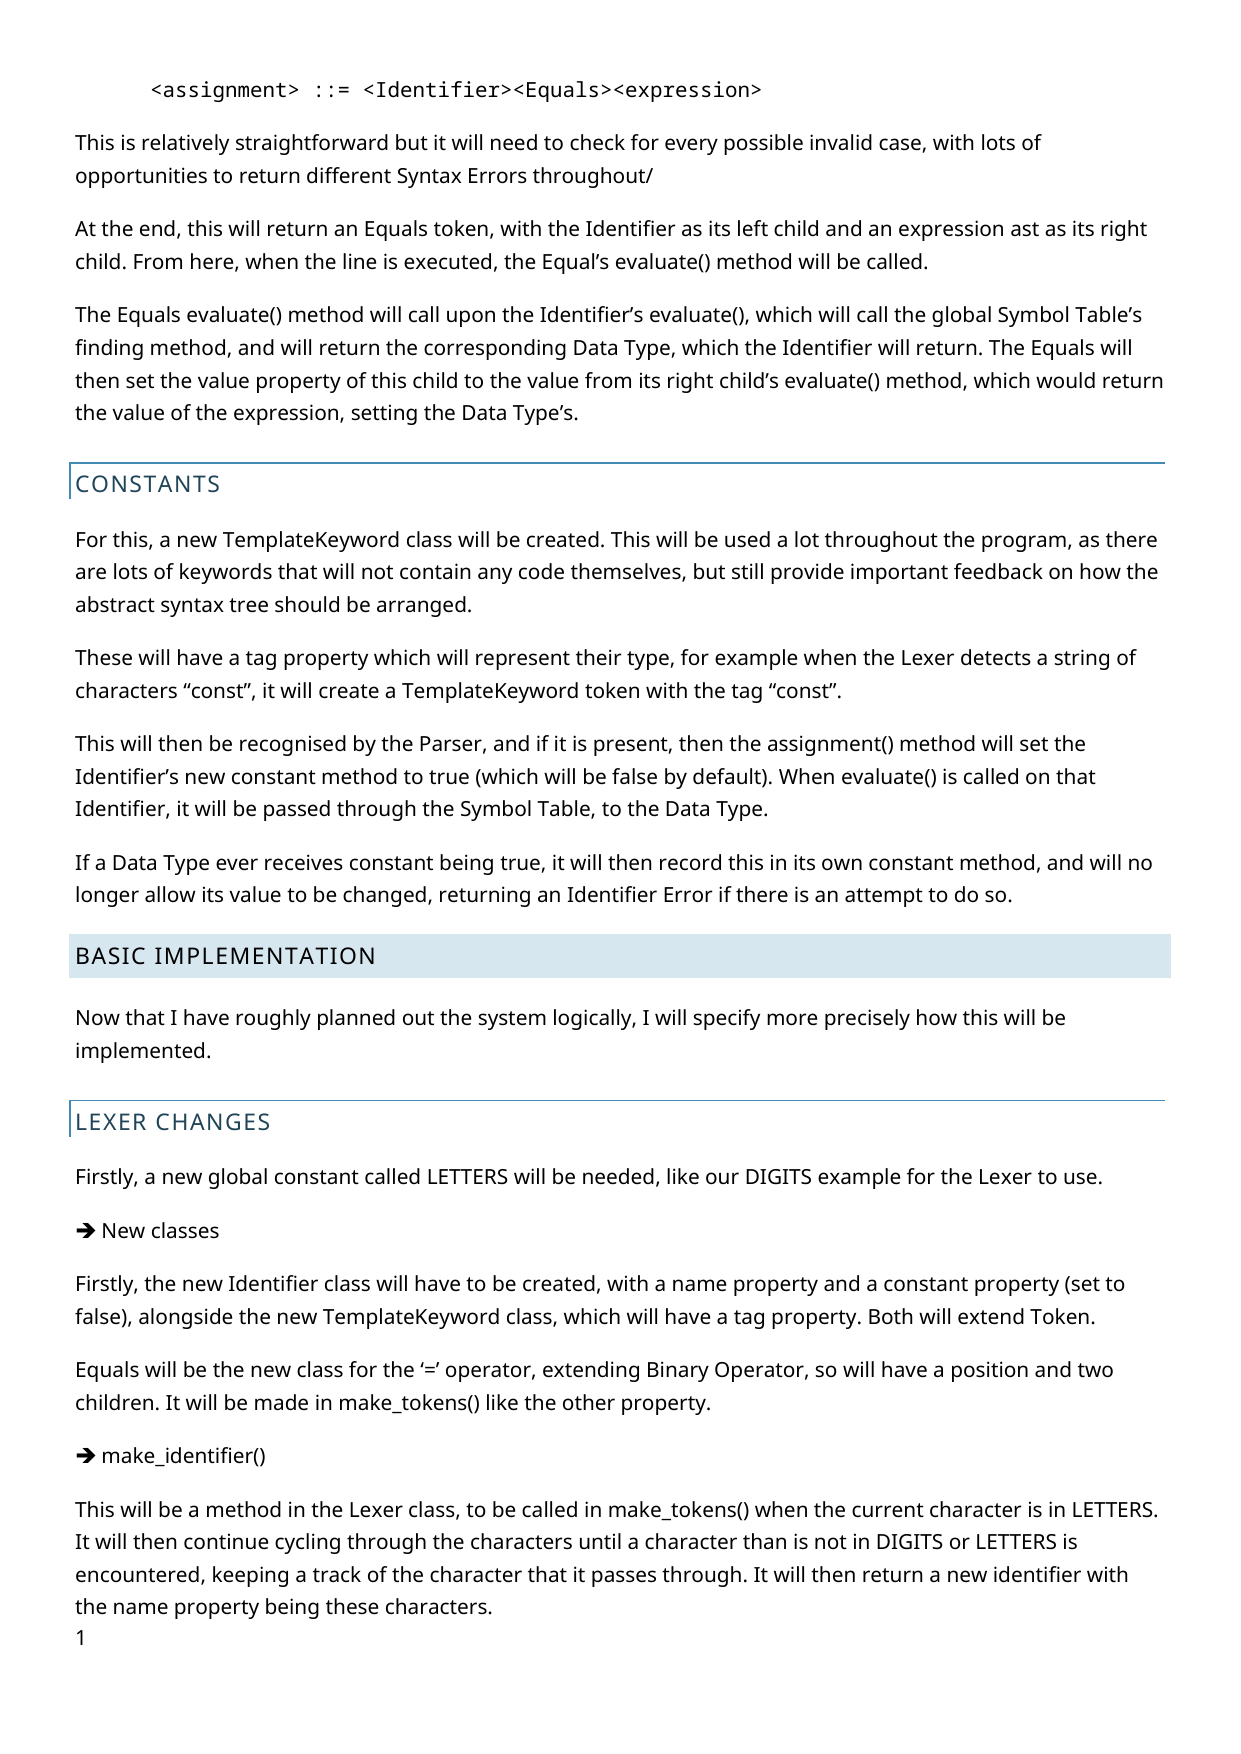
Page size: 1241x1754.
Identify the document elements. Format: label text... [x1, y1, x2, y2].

text At the end, this will return an Equals token, with the Identifier as its left child and an expression ast as its right child. From here, when the line is executed, the Equal’s evaluate() method will be called. [75, 214, 1165, 276]
text <assignment> ::= <Identifier><Equals><expression> [75, 75, 1165, 103]
text Firstly, the new Identifier class will have to be created, with a name property and a constant property (set to false), alongside the new TemplateKeyword class, which will have a tag property. Both will extend Token. [75, 1269, 1165, 1330]
text Now that I have roughly planned out the system logically, I will specify more precisely how this will be implemented. [75, 1003, 1165, 1064]
text For this, a new TemplateKeyword class will be created. This will be used a lot throughout the program, as there are lots of keywords that will not contain any code themselves, but still provide important feedback on how the abstract syntax tree should be arranged. [75, 525, 1165, 618]
text These will have a tag property which will represent their type, for example when the Lexer detects a string of characters “const”, it will create a TemplateKeyword token with the tag “const”. [75, 643, 1165, 704]
text This will then be recognised by the Parser, and if it is present, then the assignment() method will set the Identifier’s new constant method to true (which will be false by default). When evaluate() is called on that Identifier, it will be passed through the Symbol Table, to the Data Type. [75, 729, 1165, 823]
text Equals will be the new class for the ‘=’ operator, extending Binary Operator, so will have a position and two children. It will be made in make_tokens() like the other property. [75, 1355, 1165, 1416]
text The Equals evaluate() method will call upon the Identifier’s evaluate(), which will call the global Symbol Table’s finding method, and will return the corresponding Data Type, which the Identifier will return. The Equals will then set the value property of this child to the value from its right child’s evaluate() method, which would return the value of the expression, setting the Data Type’s. [75, 301, 1165, 427]
text This will be a method in the Lexer class, to be called in make_tokens() when the current character is in LETTERS. It will then continue cycling through the characters until a character than is not in DIGITS or LETTERS is encountered, keeping a track of the character that it passes through. It will then return a new identifier with the name property being these characters. [75, 1495, 1165, 1621]
text New classes [75, 1216, 1165, 1244]
subtitle basic implementation [75, 940, 1165, 972]
text If a Data Type ever receives constant being true, it will then record this in its own constant method, and will no longer allow its value to be changed, returning an Identifier Error if there is an attempt to do so. [75, 848, 1165, 909]
subtitle lexer changes [71, 1101, 1165, 1137]
text Firstly, a new global constant called LETTERS will be needed, like our DIGITS example for the Lexer to use. [75, 1162, 1165, 1191]
text make_identifier() [75, 1441, 1165, 1470]
subtitle constants [71, 464, 1165, 499]
text This is relatively straightforward but it will need to check for every possible invalid case, with lots of opportunities to return different Syntax Errors throughout/ [75, 128, 1165, 189]
